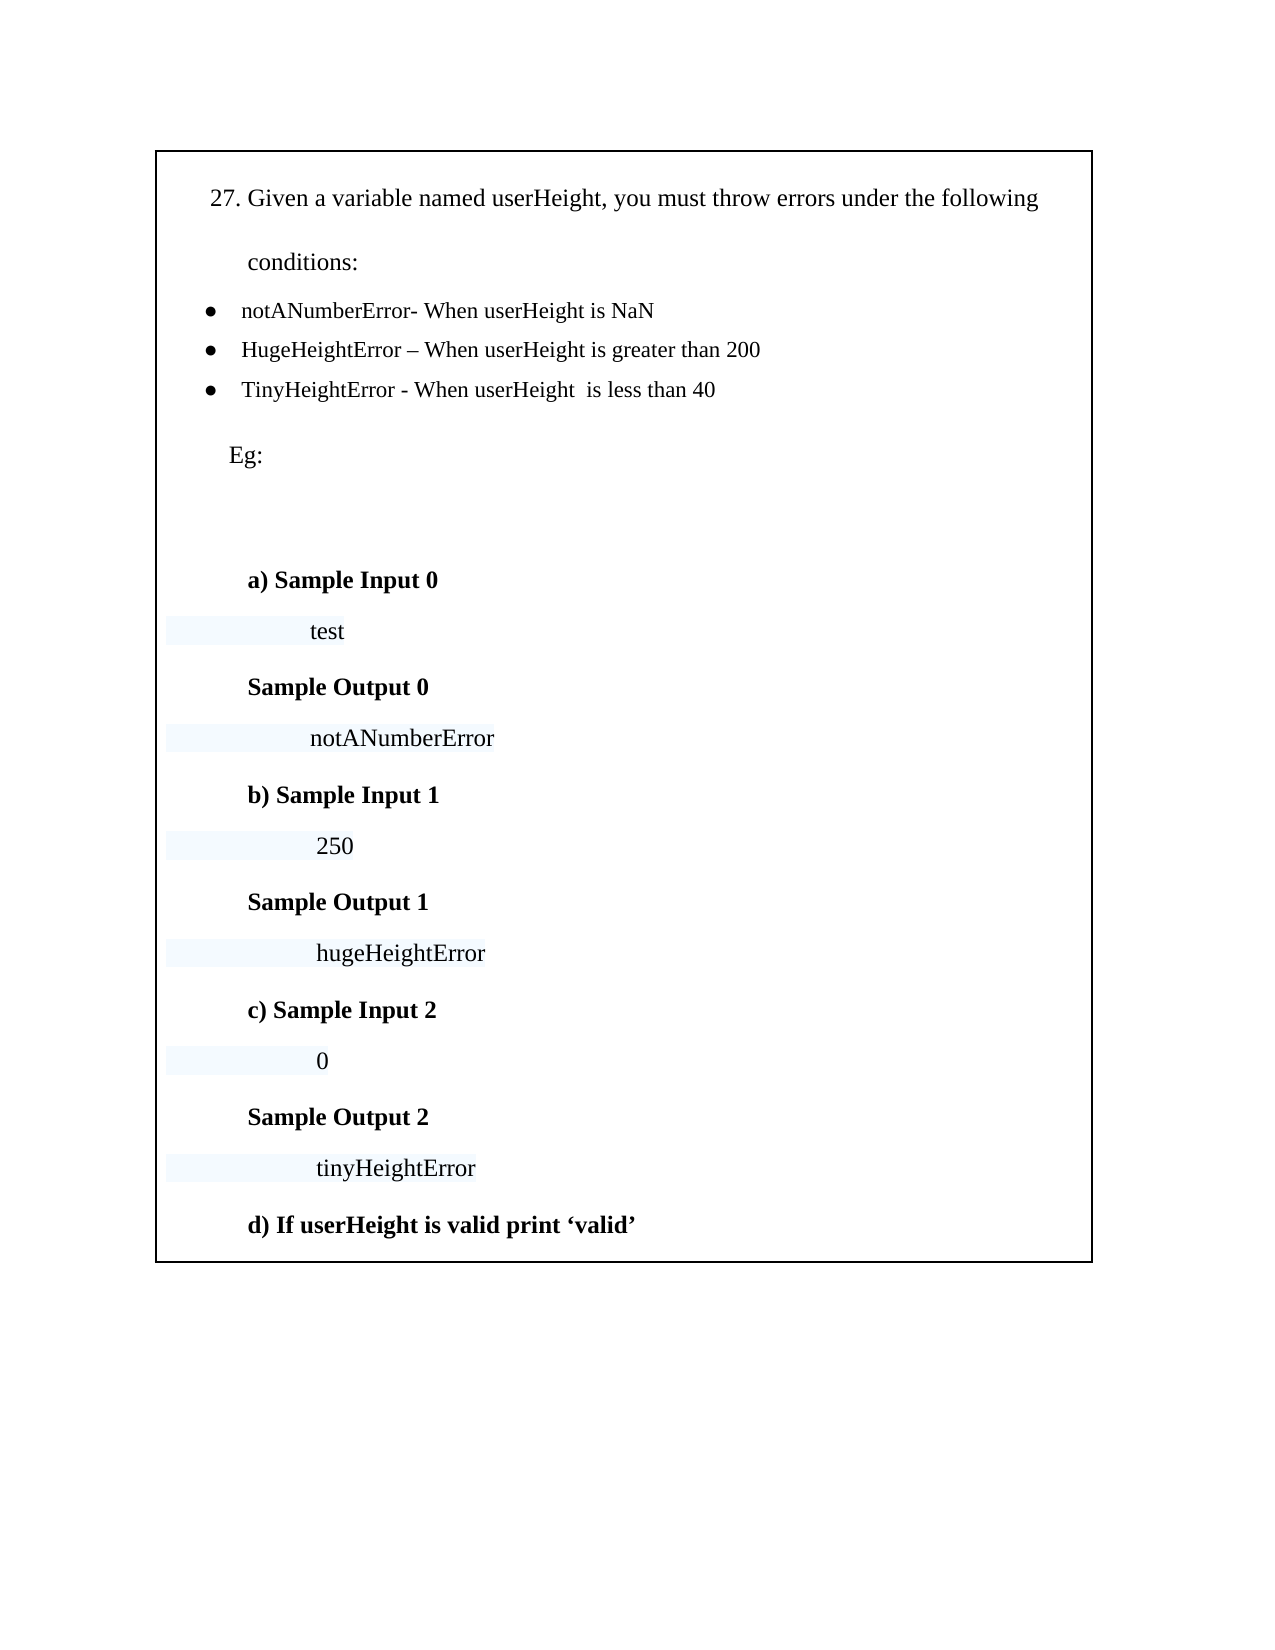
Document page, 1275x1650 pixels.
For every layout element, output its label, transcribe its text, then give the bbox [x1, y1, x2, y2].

table_cell 27. Given a variable named userHeight, you must throw errors under the following conditions: notANumberError- When userHeight is NaN HugeHeightError – When userHeight is greater than 200 TinyHeightError - When userHeight is less than 40 Eg: a) Sample Input 0 test Sample Output 0 notANumberError b) Sample Input 1 250 Sample Output 1 hugeHeightError c) Sample Input 2 0 Sample Output 2 tinyHeightError d) If userHeight is valid print ‘valid’ [157, 152, 1091, 1261]
